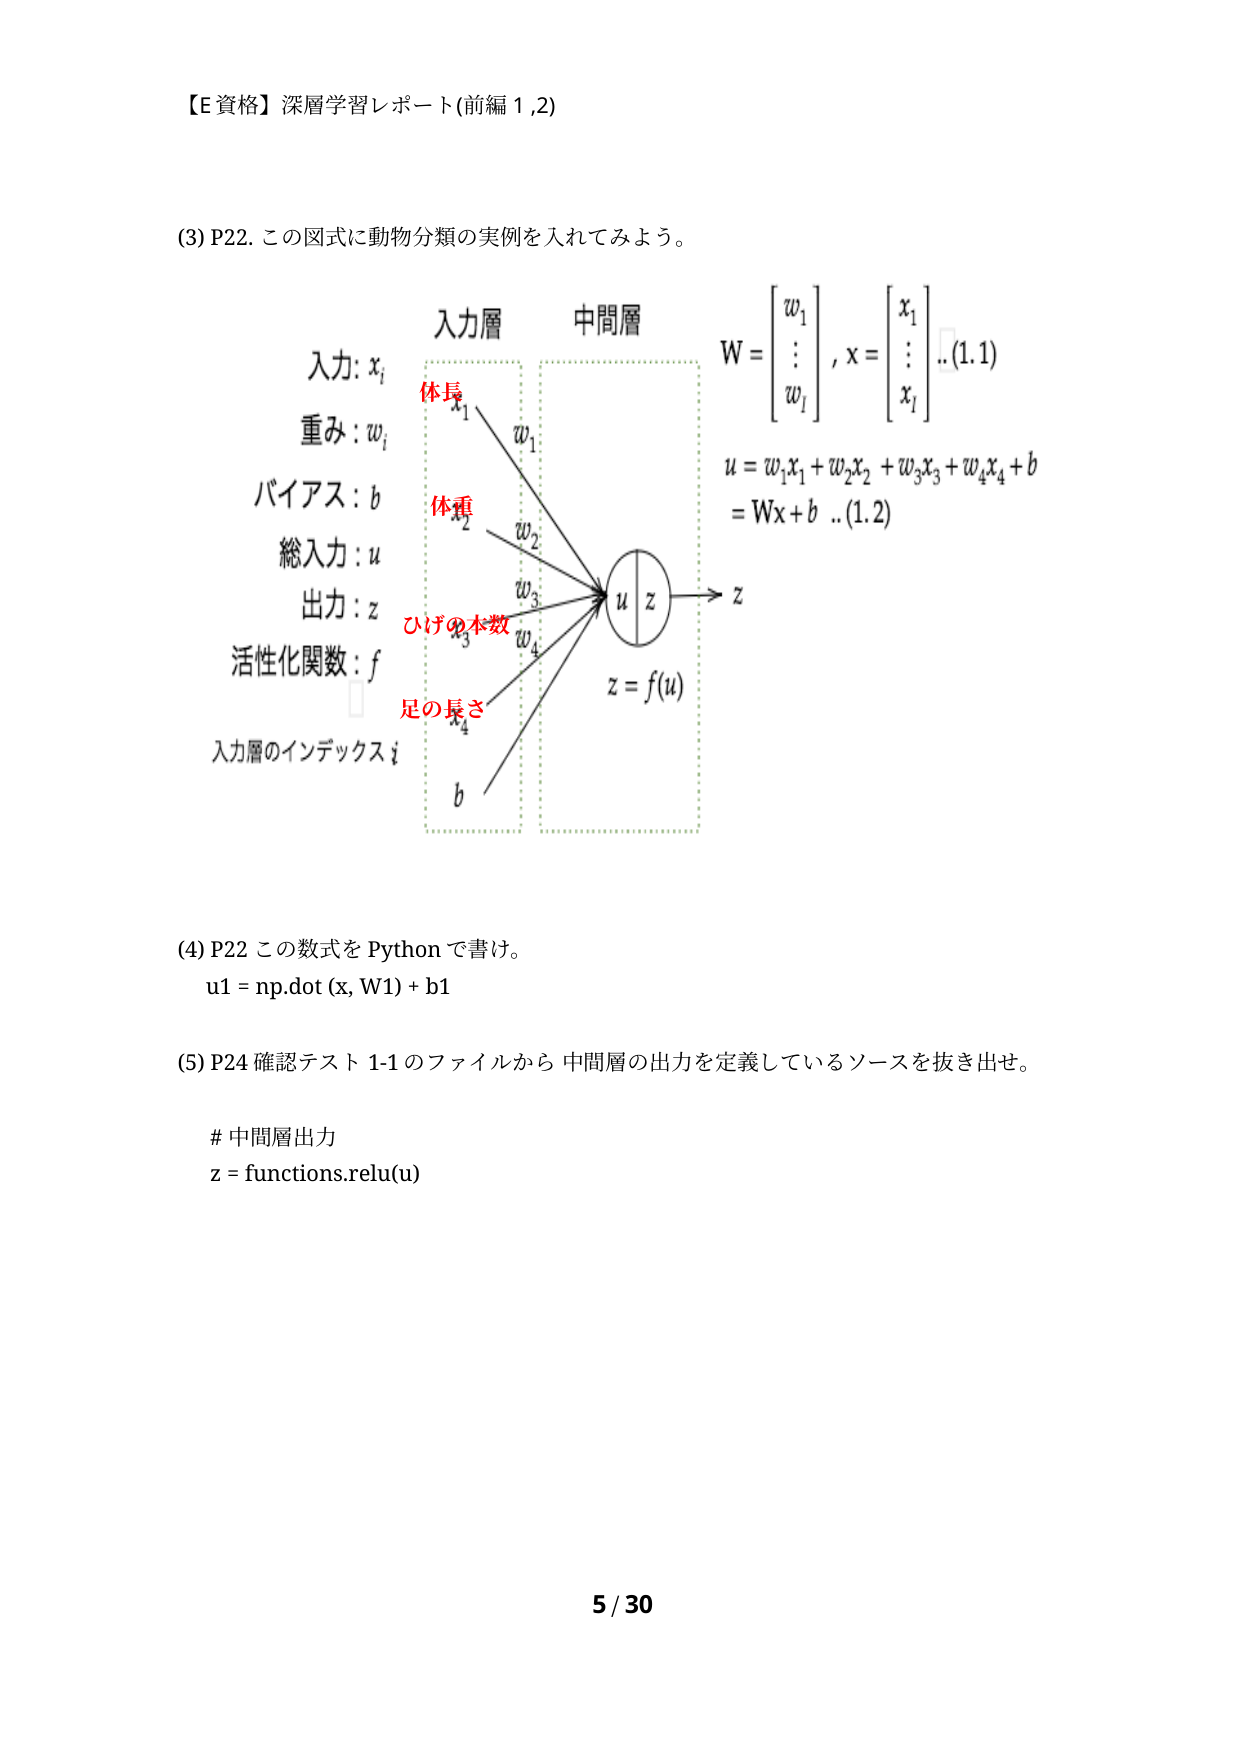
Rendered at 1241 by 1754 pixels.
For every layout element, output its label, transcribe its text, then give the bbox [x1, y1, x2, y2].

text u1 = np.dot (x, W1) + b1 [177, 967, 1063, 1004]
text (4) P22 この数式をPythonで書け。 [177, 929, 1063, 967]
text (5) P24 確認テスト 1-1のファイルから 中間層の出力を定義しているソースを抜き出せ。 [177, 1042, 1063, 1079]
text (3) P22. この図式に動物分類の実例を入れてみよう。 [177, 217, 1063, 254]
text # 中間層出力 [177, 1117, 1063, 1154]
text z = functions.relu(u) [177, 1154, 1063, 1192]
